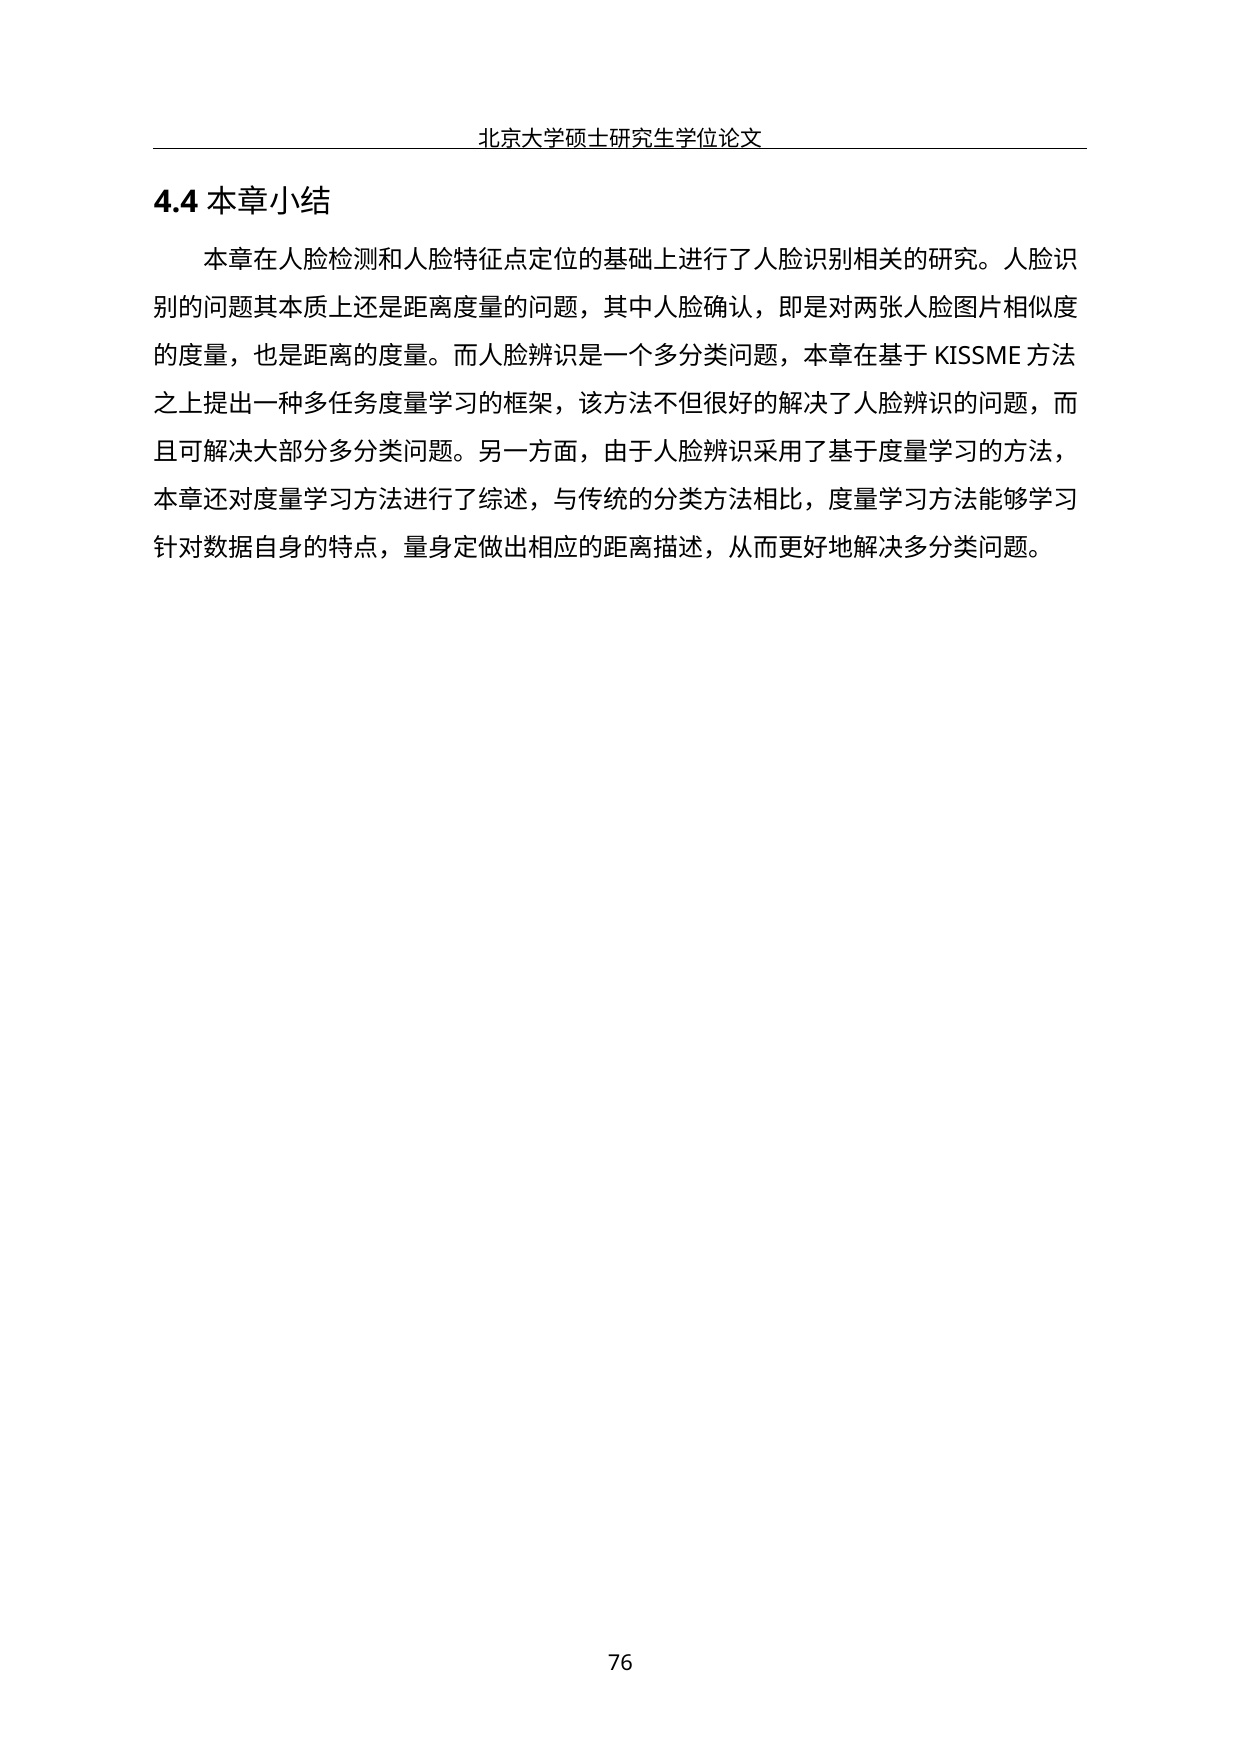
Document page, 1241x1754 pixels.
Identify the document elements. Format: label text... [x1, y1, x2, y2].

text 本章在人脸检测和人脸特征点定位的基础上进行了人脸识别相关的研究。人脸识别的问题其本质上还是距离度量的问题，其中人脸确认，即是对两张人脸图片相似度的度量，也是距离的度量。而人脸辨识是一个多分类问题，本章在基于KISSME方法之上提出一种多任务度量学习的框架，该方法不但很好的解决了人脸辨识的问题，而且可解决大部分多分类问题。另一方面，由于人脸辨识采用了基于度量学习的方法，本章还对度量学习方法进行了综述，与传统的分类方法相比，度量学习方法能够学习针对数据自身的特点，量身定做出相应的距离描述，从而更好地解决多分类问题。 [153, 239, 1101, 564]
subtitle 4.4 本章小结 [153, 177, 1101, 222]
